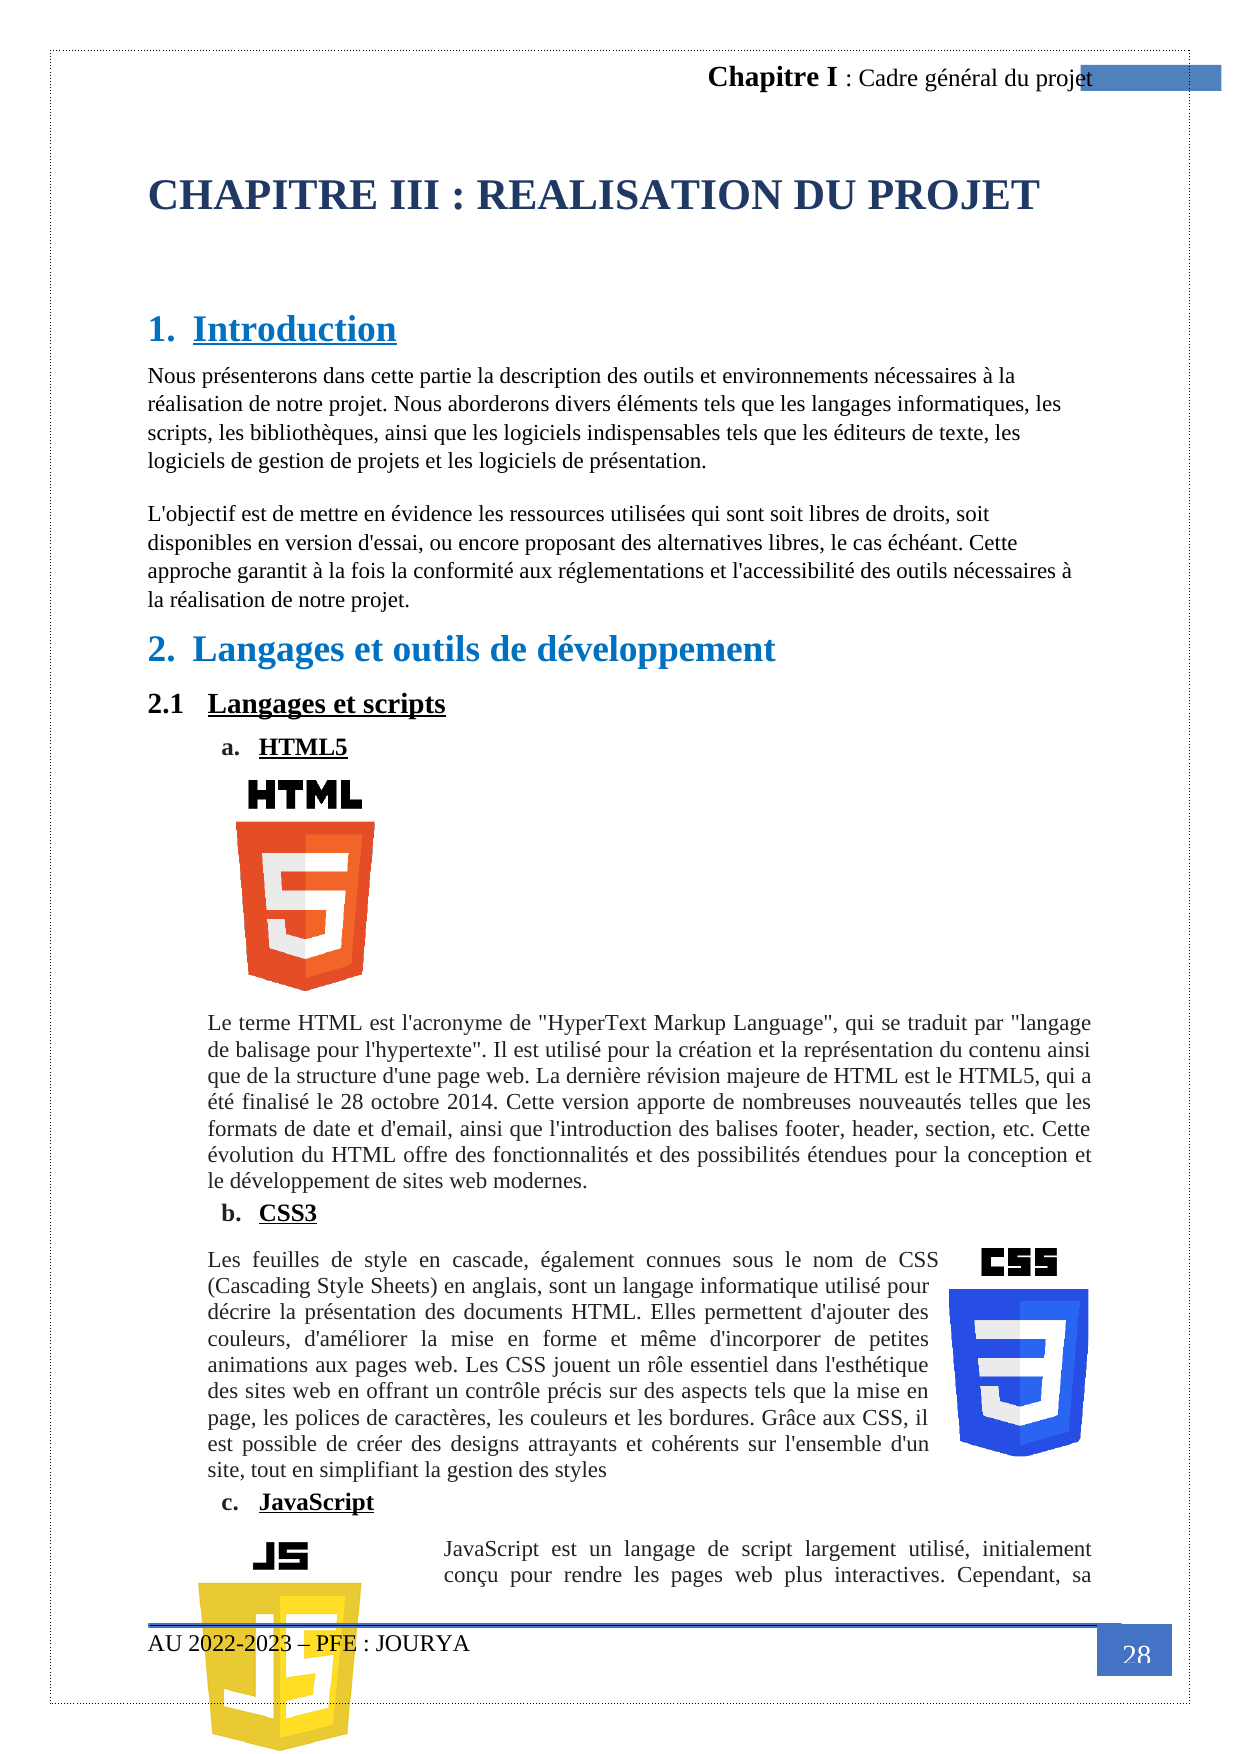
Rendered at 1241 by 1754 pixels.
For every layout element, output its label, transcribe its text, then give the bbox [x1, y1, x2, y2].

text CHAPITRE III : REALISATION DU PROJET [147, 168, 1093, 219]
subtitle Langages et outils de développement [147, 627, 1093, 670]
subtitle Introduction [147, 306, 1093, 349]
picture [947, 1248, 1088, 1455]
text Les feuilles de style en cascade, également connues sous le nom de CSS (Cascading Style Sheets) en anglais, sont un langage informatique utilisé pour décrire la présentation des documents HTML. Elles permettent d'ajouter des couleurs, d'améliorer la mise en forme et même d'incorporer de petites animations aux pages web. Les CSS jouent un rôle essentiel dans l'esthétique des sites web en offrant un contrôle précis sur des aspects tels que la mise en page, les polices de caractères, les couleurs et les bordures. Grâce aux CSS, il est possible de créer des designs attrayants et cohérents sur l'ensemble d'un site, tout en simplifiant la gestion des styles [207, 1246, 1093, 1483]
text Le terme HTML est l'acronyme de "HyperText Markup Language", qui se traduit par "langage de balisage pour l'hypertexte". Il est utilisé pour la création et la représentation du contenu ainsi que de la structure d'une page web. La dernière révision majeure de HTML est le HTML5, qui a été finalisé le 28 octobre 2014. Cette version apporte de nombreuses nouveautés telles que les formats de date et d'email, ainsi que l'introduction des balises footer, header, section, etc. Cette évolution du HTML offre des fonctionnalités et des possibilités étendues pour la conception et le développement de sites web modernes. [207, 780, 1093, 1194]
text L'objectif est de mettre en évidence les ressources utilisées qui sont soit libres de droits, soit disponibles en version d'essai, ou encore proposant des alternatives libres, le cas échéant. Cette approche garantit à la fois la conformité aux réglementations et l'accessibilité des outils nécessaires à la réalisation de notre projet. [147, 500, 1093, 612]
subtitle HTML5 [221, 732, 1093, 761]
subtitle JavaScript [221, 1487, 1093, 1516]
subtitle Langages et scripts [147, 686, 1093, 720]
subtitle CSS3 [221, 1198, 1093, 1227]
text Nous présenterons dans cette partie la description des outils et environnements nécessaires à la réalisation de notre projet. Nous aborderons divers éléments tels que les langages informatiques, les scripts, les bibliothèques, ainsi que les logiciels indispensables tels que les éditeurs de texte, les logiciels de gestion de projets et les logiciels de présentation. [147, 362, 1093, 473]
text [207, 1535, 1093, 1587]
